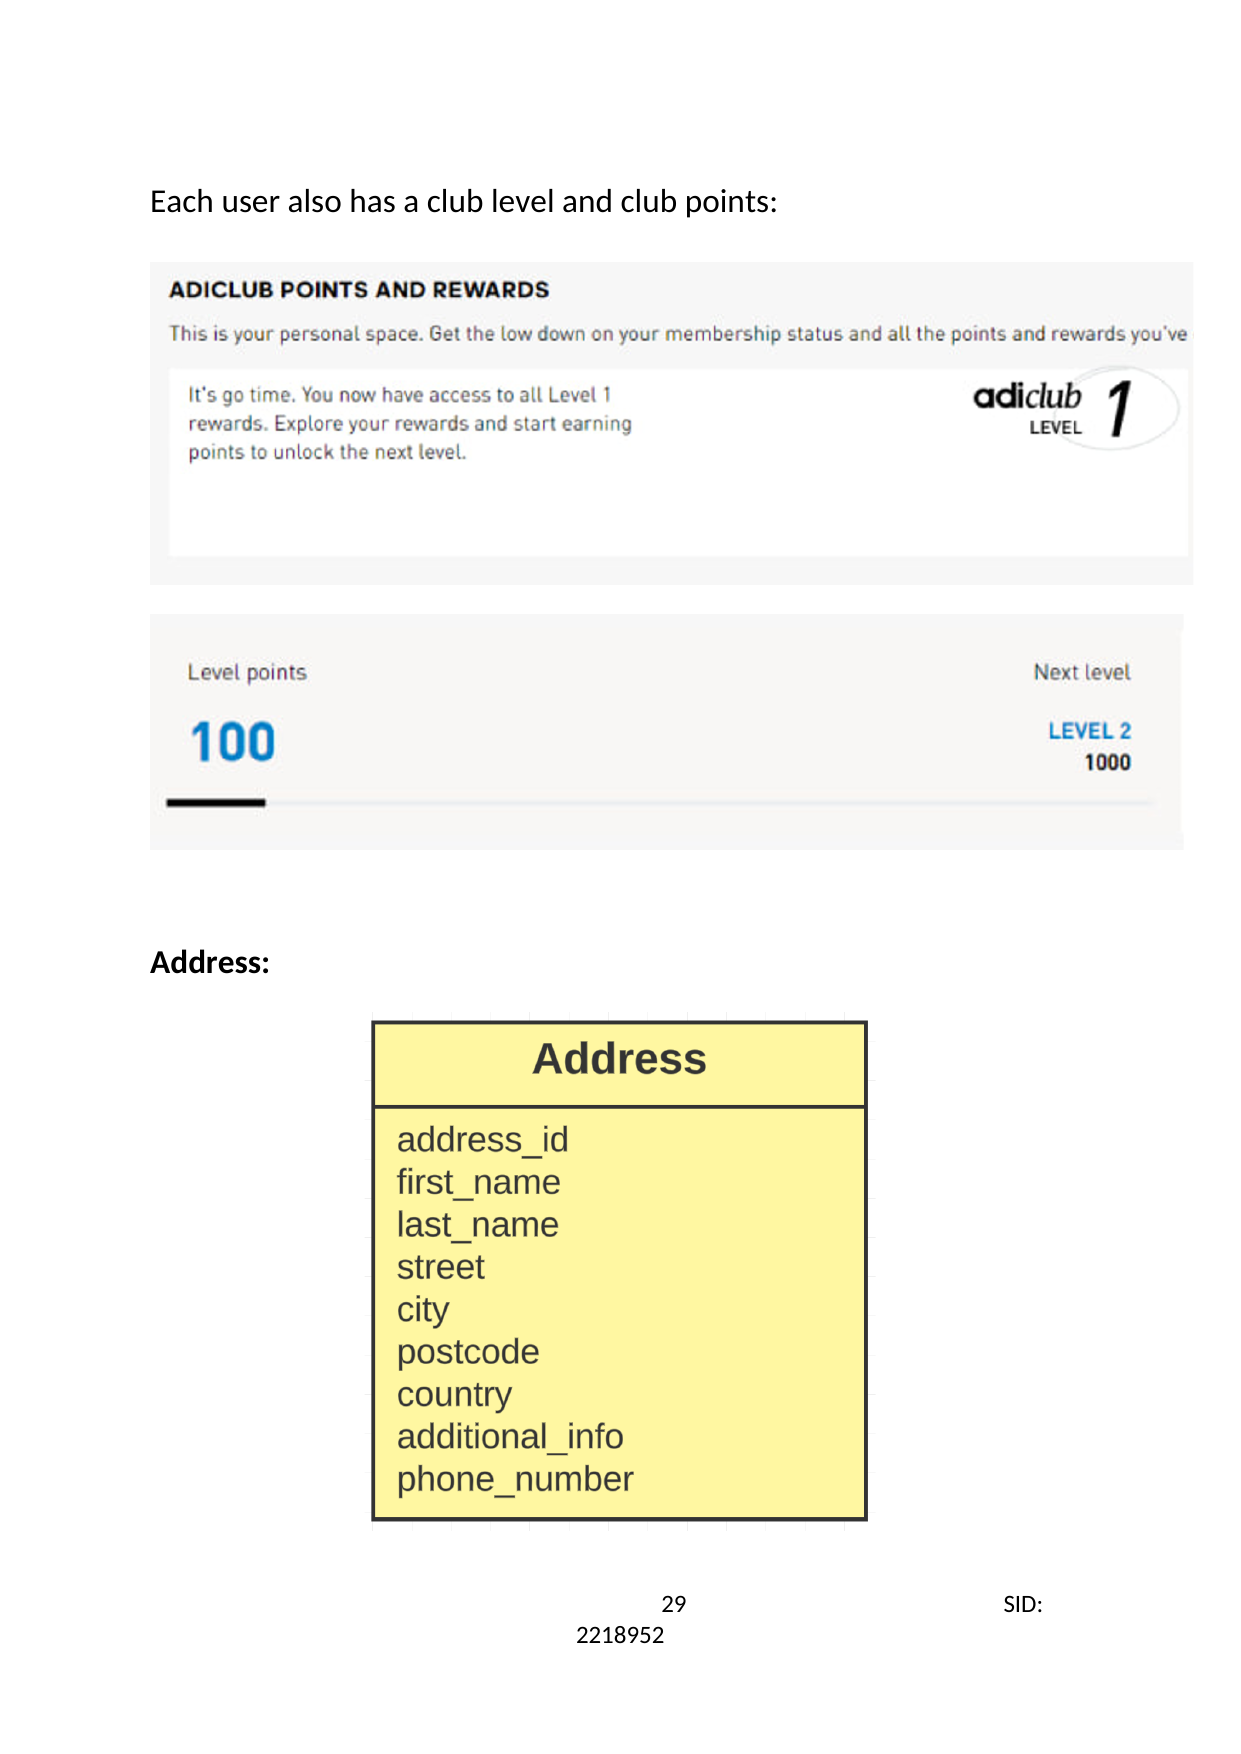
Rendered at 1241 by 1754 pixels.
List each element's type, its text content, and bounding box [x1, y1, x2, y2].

picture [150, 262, 1194, 585]
text Each user also has a club level and club points: [150, 181, 1090, 221]
picture [364, 1012, 876, 1531]
text Address: [150, 941, 1090, 982]
picture [150, 614, 1184, 850]
